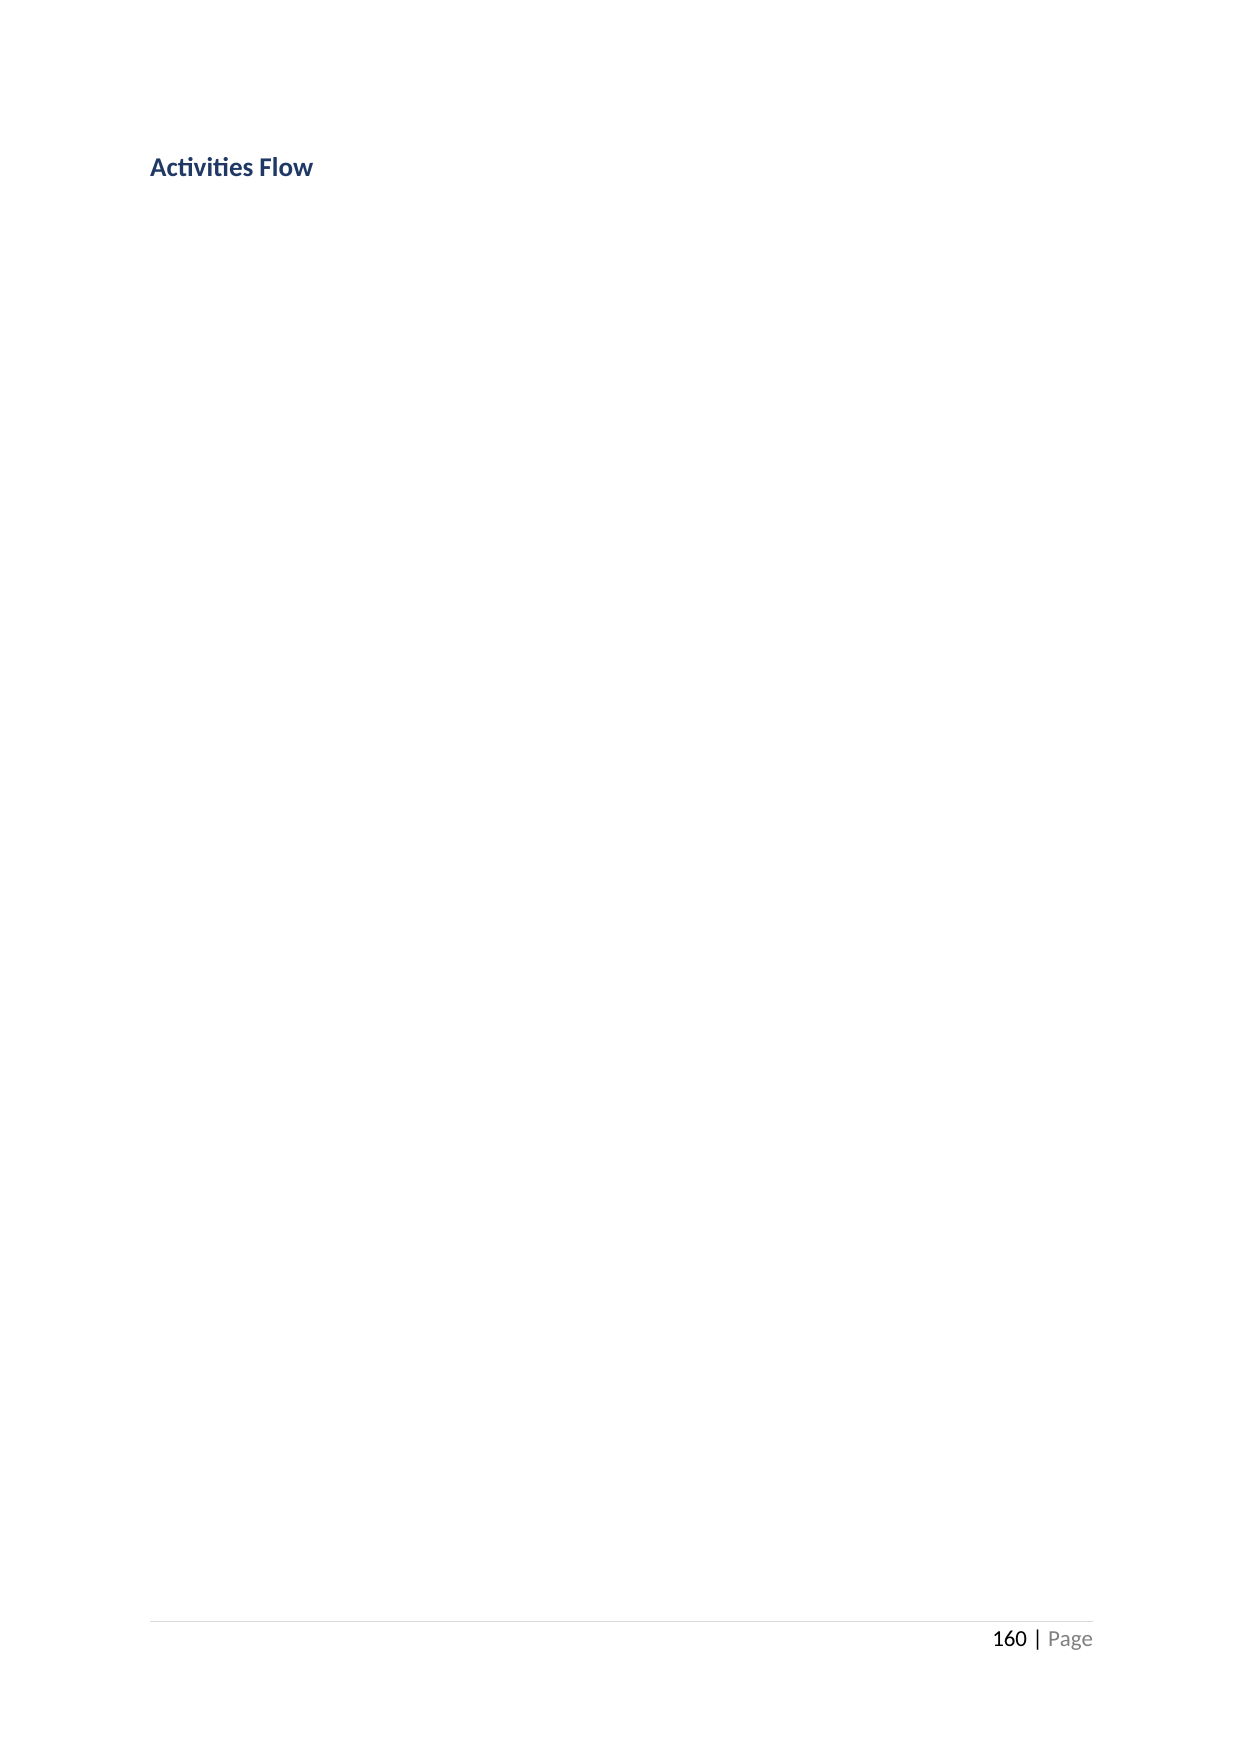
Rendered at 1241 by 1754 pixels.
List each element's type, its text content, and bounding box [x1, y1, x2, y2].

text Activities Flow [150, 150, 1093, 183]
